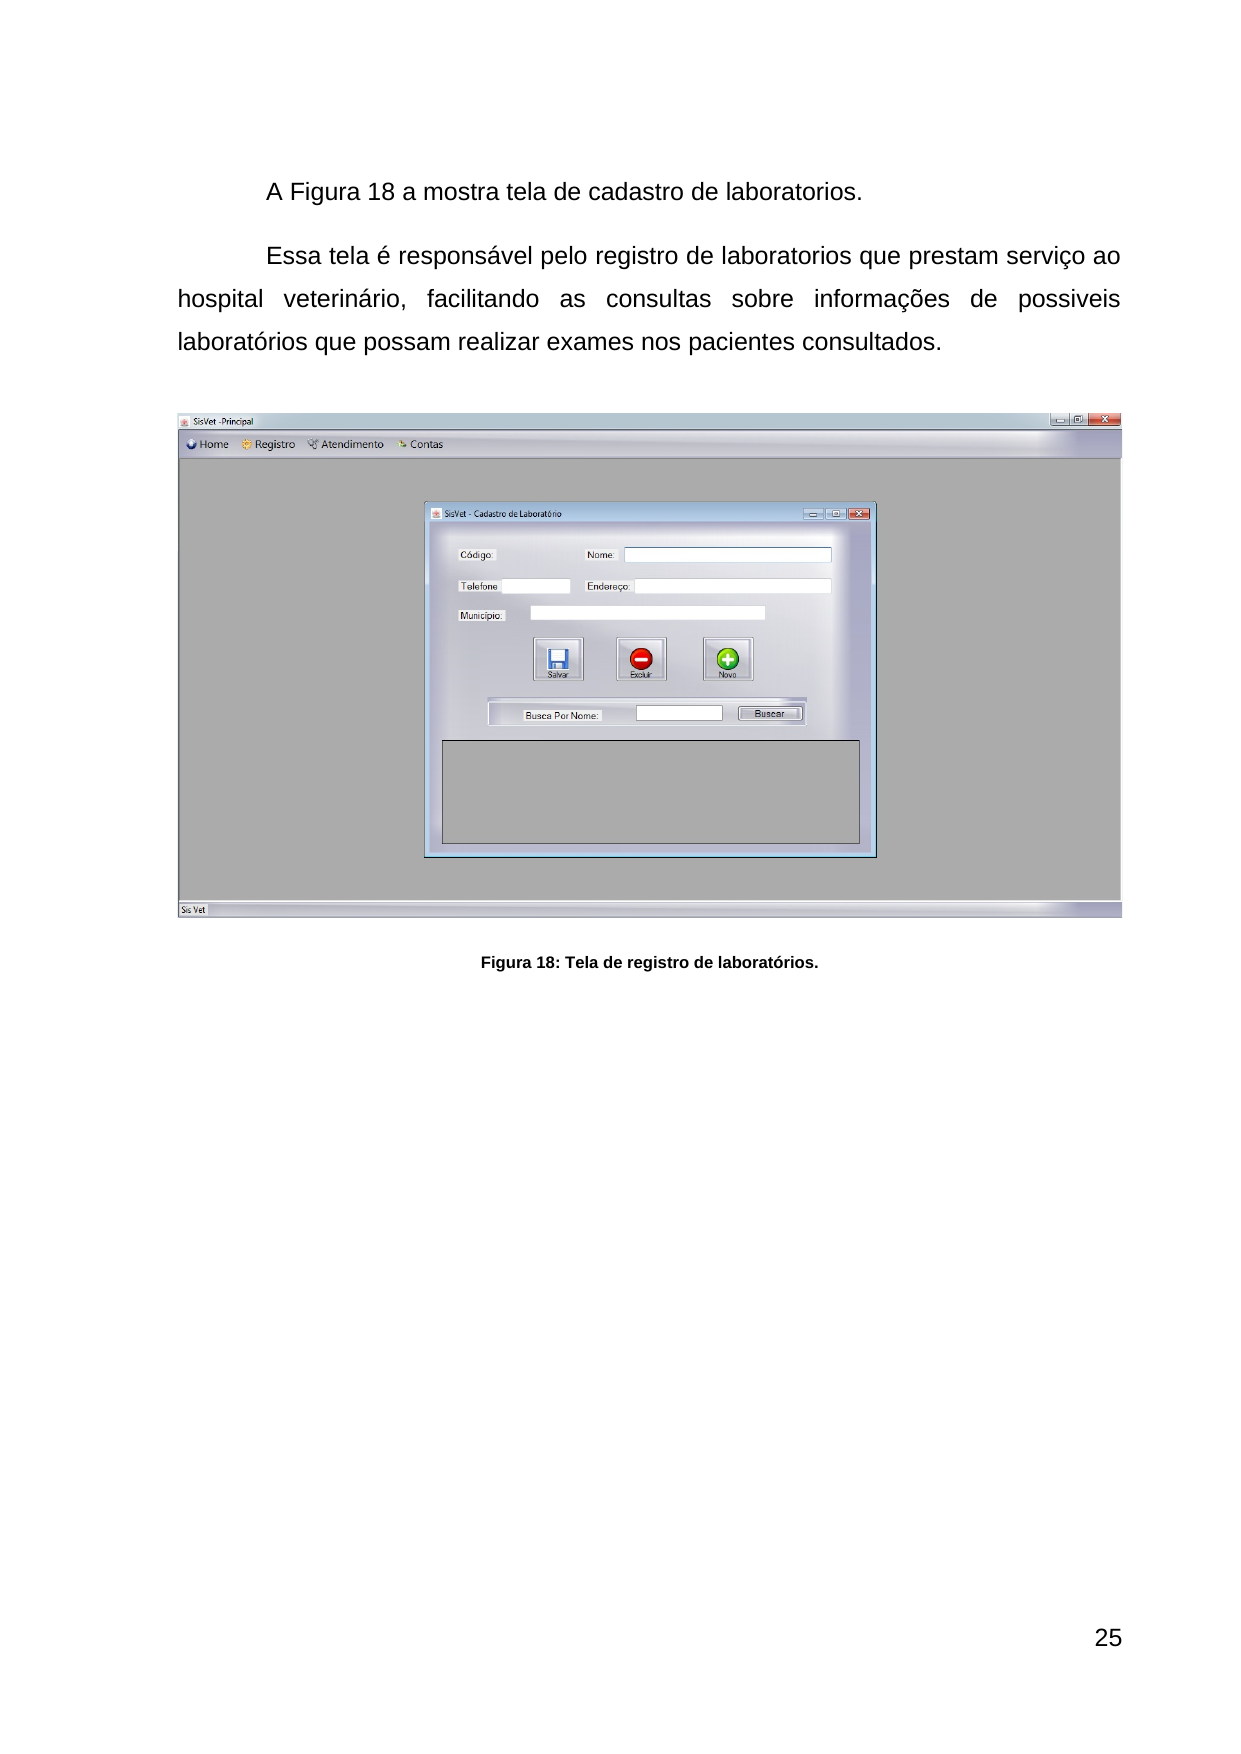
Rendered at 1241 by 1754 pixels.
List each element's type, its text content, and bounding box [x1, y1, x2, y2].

text Essa tela é responsável pelo registro de laboratorios que prestam serviço ao hospital veterinário, facilitando as consultas sobre informações de possiveis laboratórios que possam realizar exames nos pacientes consultados. [177, 241, 1122, 413]
text A Figura 18 a mostra tela de cadastro de laboratorios. [177, 177, 1122, 206]
picture [177, 413, 1123, 918]
text Figura 18: Tela de registro de laboratórios. [177, 952, 1122, 972]
